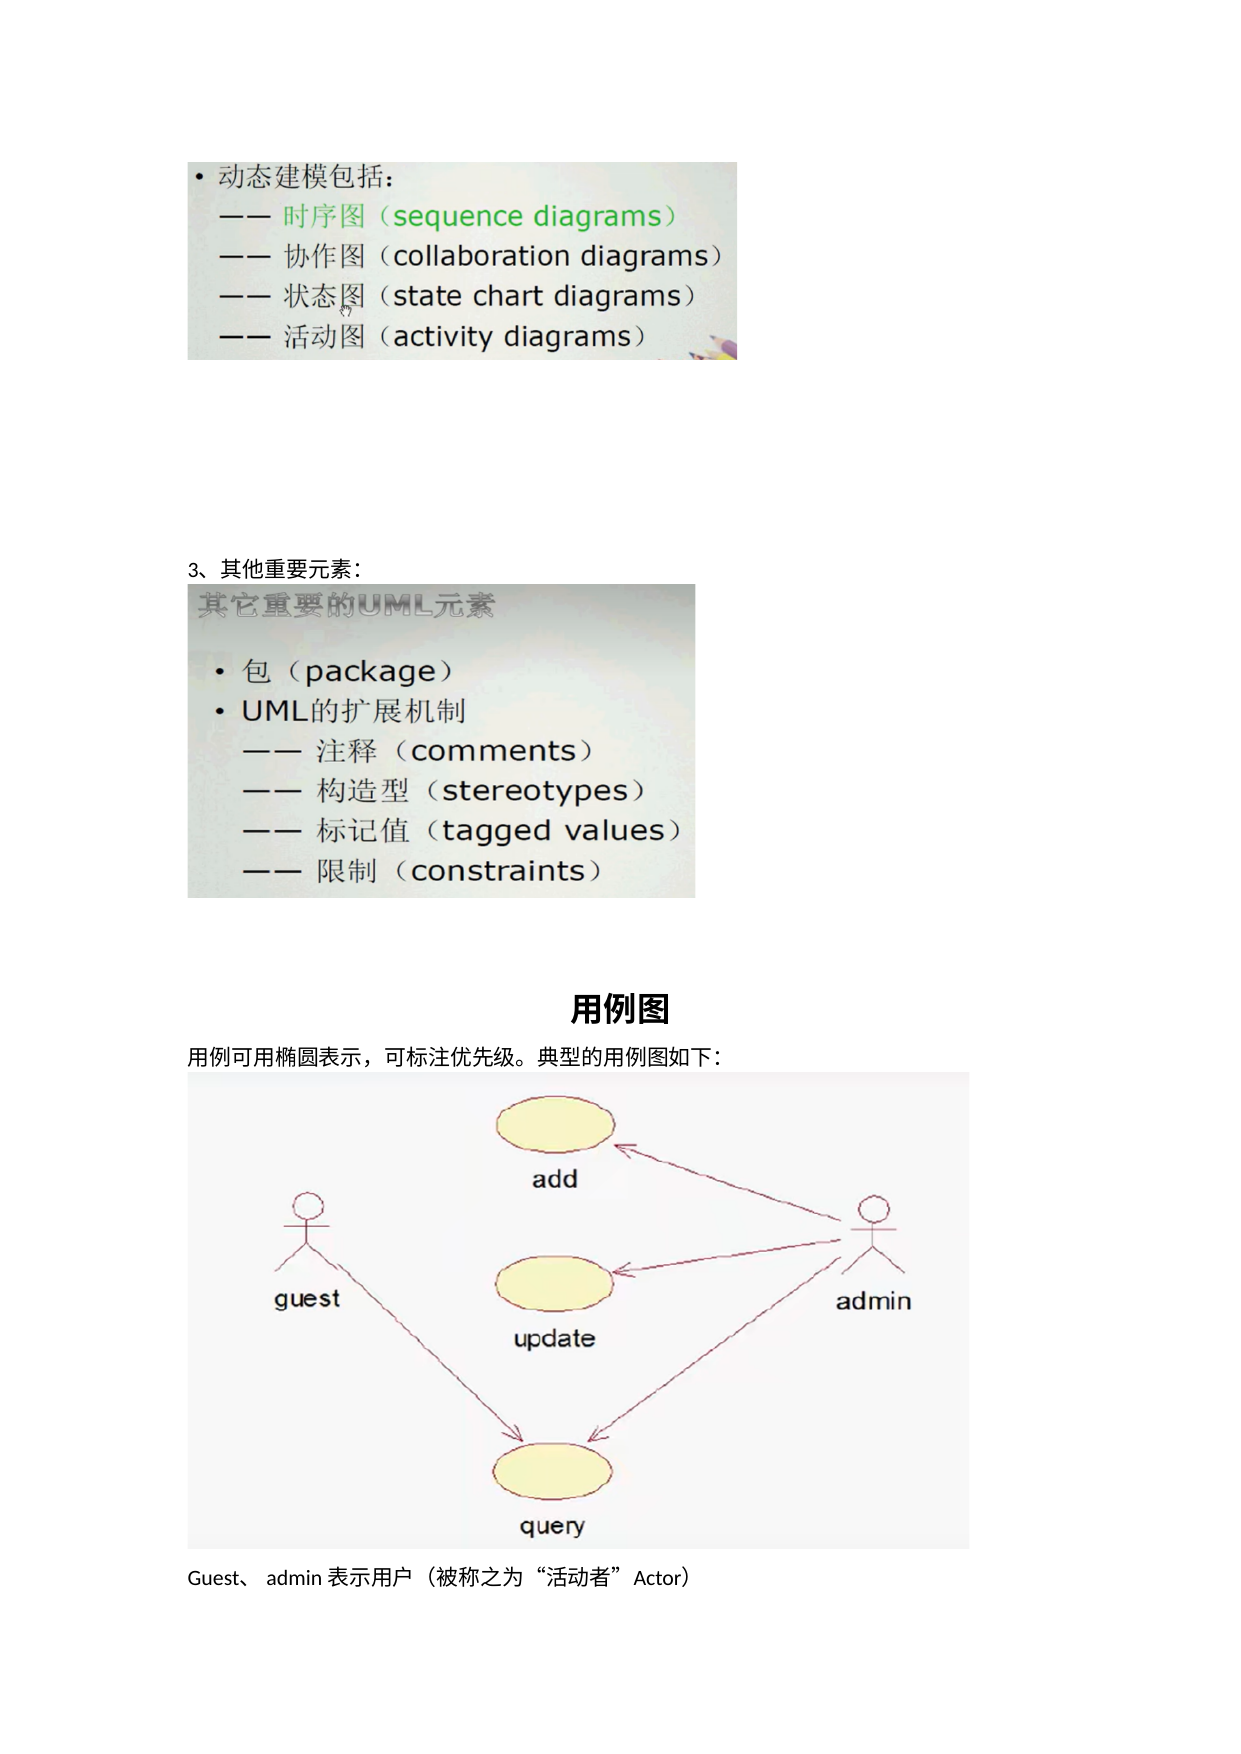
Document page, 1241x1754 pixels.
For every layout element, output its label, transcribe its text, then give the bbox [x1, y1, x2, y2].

picture [187, 584, 696, 898]
text Guest、 admin 表示用户（被称之为“活动者”Actor） [187, 1559, 1053, 1592]
picture [187, 1072, 970, 1549]
text 3、其他重要元素： [187, 552, 1053, 584]
text 用例可用椭圆表示，可标注优先级。典型的用例图如下： [187, 1039, 1053, 1072]
picture [187, 162, 738, 360]
text 用例图 [187, 974, 1053, 1039]
